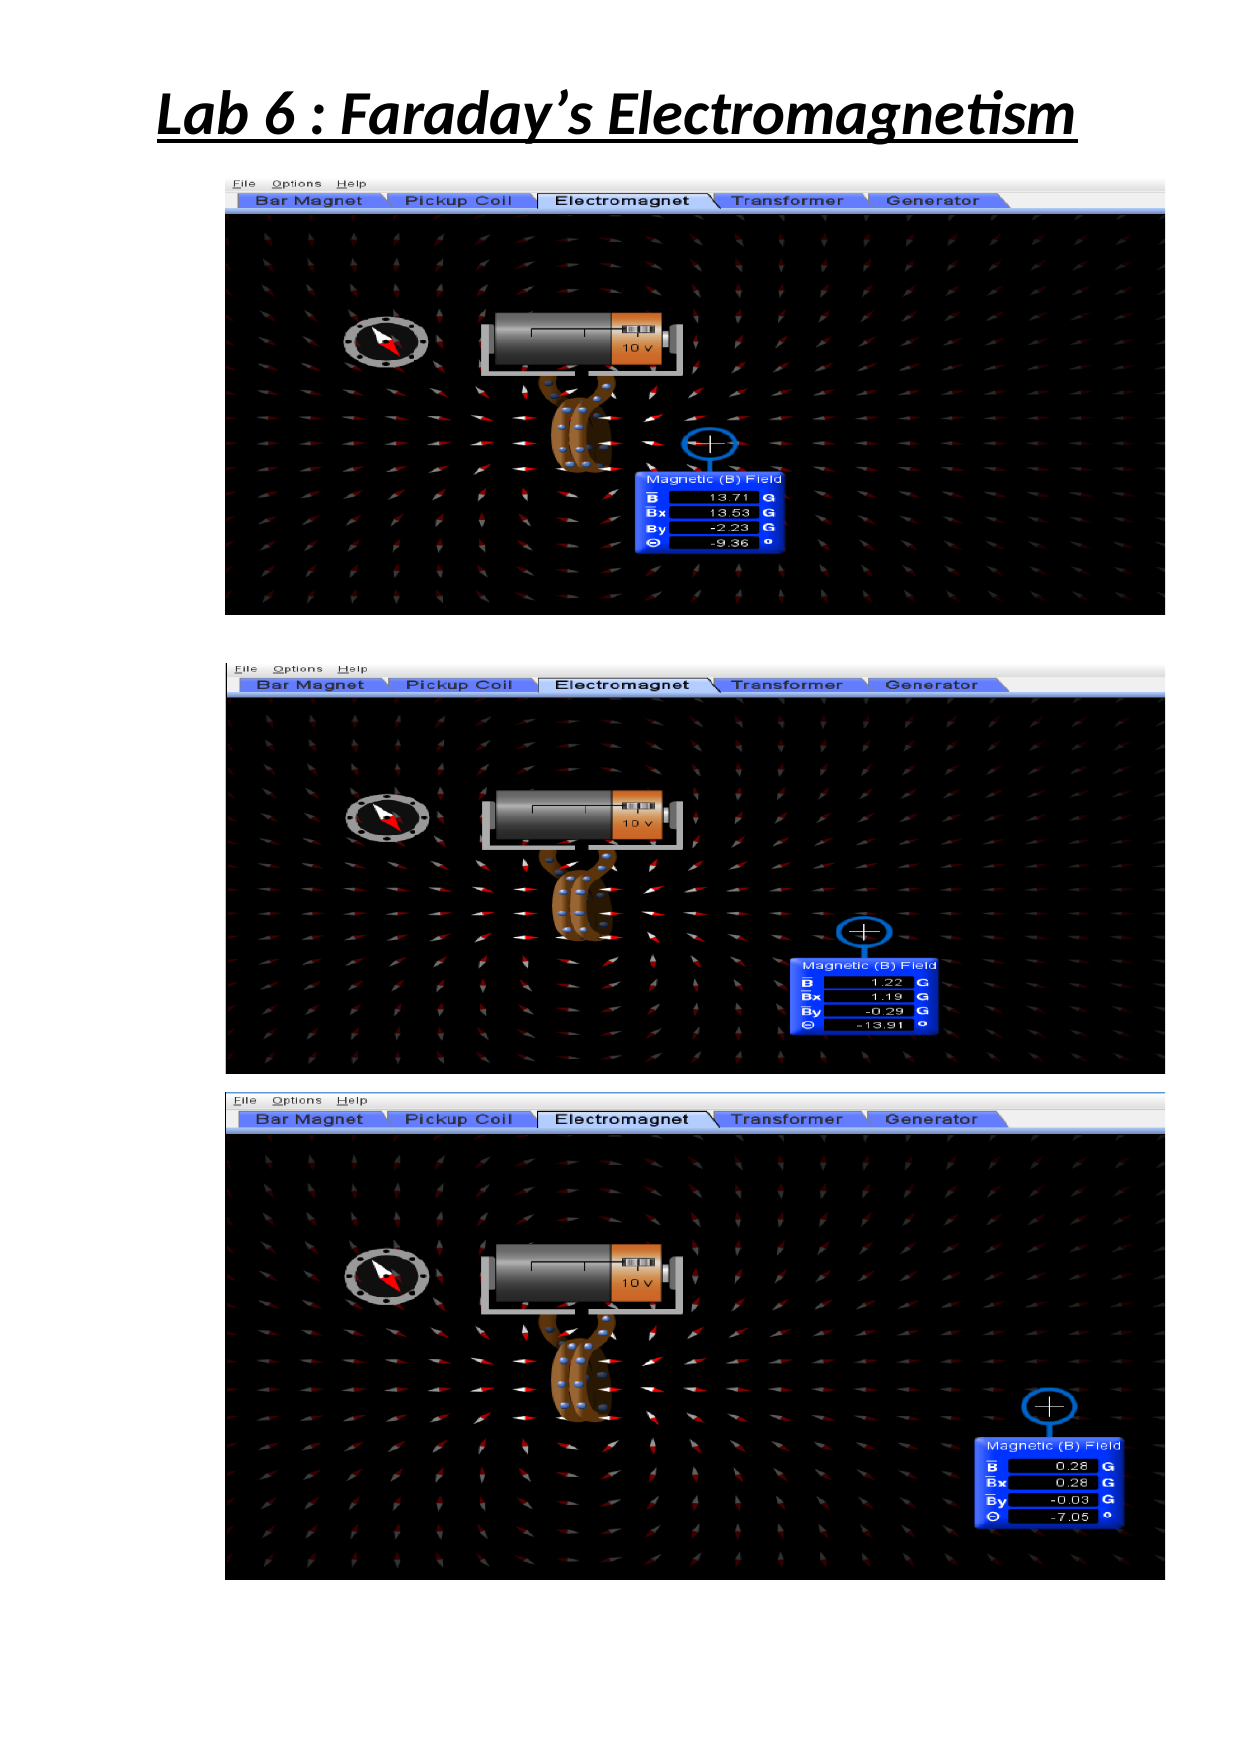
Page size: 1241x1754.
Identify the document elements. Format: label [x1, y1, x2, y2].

picture [225, 178, 1166, 615]
picture [225, 1092, 1166, 1580]
picture [225, 663, 1166, 1074]
